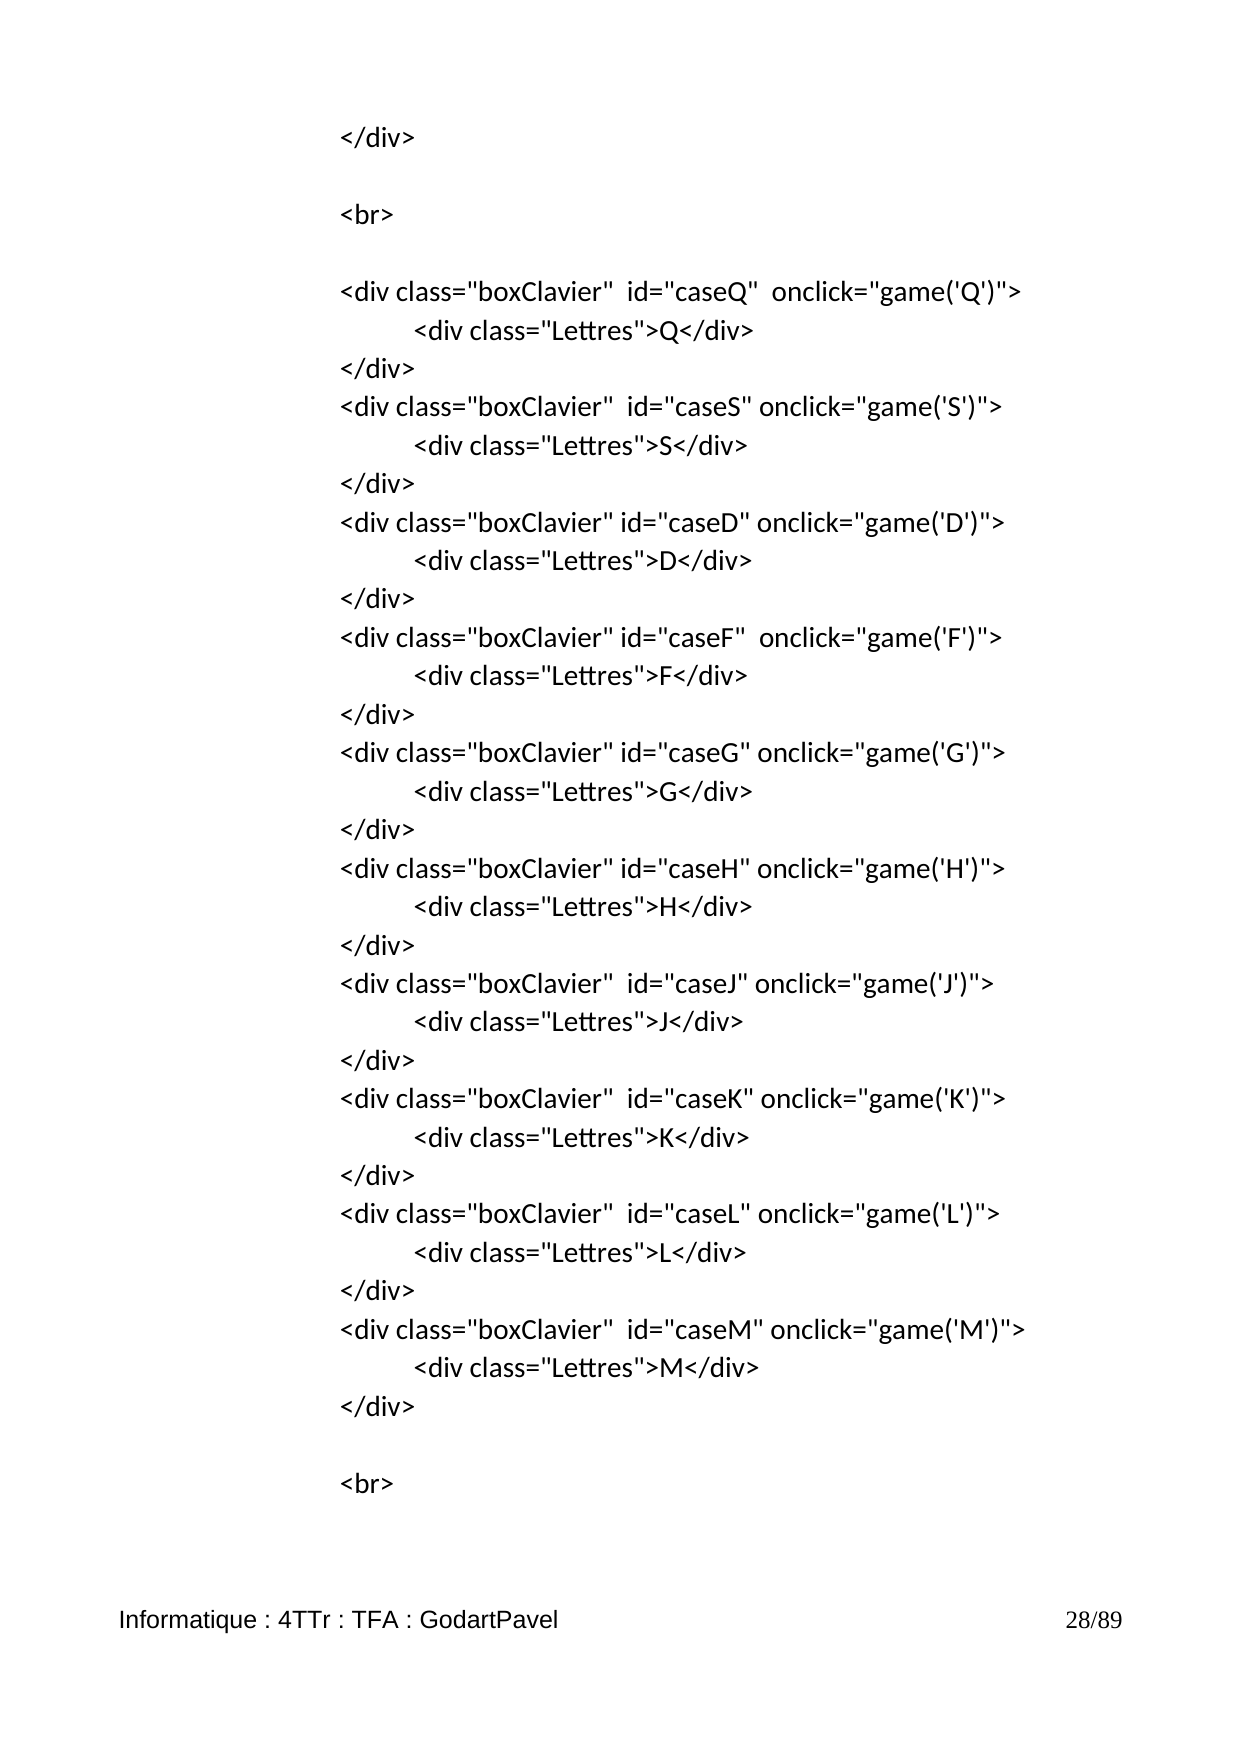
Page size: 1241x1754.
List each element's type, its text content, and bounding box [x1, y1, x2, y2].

text <div class="Lettres">H</div> [118, 888, 1123, 924]
text </div> [118, 119, 1123, 155]
text <div class="Lettres">K</div> [118, 1119, 1123, 1154]
text <div class="boxClavier" id="caseS" onclick="game('S')"> [118, 388, 1123, 424]
text <div class="Lettres">G</div> [118, 773, 1123, 808]
text <div class="boxClavier" id="caseH" onclick="game('H')"> [118, 850, 1123, 885]
text <div class="Lettres">D</div> [118, 542, 1123, 578]
text <div class="boxClavier" id="caseG" onclick="game('G')"> [118, 734, 1123, 770]
text </div> [118, 581, 1123, 616]
text </div> [118, 465, 1123, 501]
text <div class="Lettres">Q</div> [118, 312, 1123, 347]
text <div class="Lettres">J</div> [118, 1003, 1123, 1039]
text </div> [118, 811, 1123, 847]
text </div> [118, 696, 1123, 732]
text </div> [118, 1272, 1123, 1308]
text <div class="Lettres">M</div> [118, 1349, 1123, 1385]
text <div class="Lettres">S</div> [118, 427, 1123, 462]
text </div> [118, 1157, 1123, 1193]
text <br> [118, 1465, 1123, 1500]
text <div class="Lettres">F</div> [118, 657, 1123, 693]
text </div> [118, 927, 1123, 962]
text <div class="boxClavier" id="caseF" onclick="game('F')"> [118, 619, 1123, 655]
text <div class="boxClavier" id="caseD" onclick="game('D')"> [118, 504, 1123, 539]
text <div class="boxClavier" id="caseK" onclick="game('K')"> [118, 1080, 1123, 1116]
text <div class="boxClavier" id="caseM" onclick="game('M')"> [118, 1311, 1123, 1347]
text <div class="boxClavier" id="caseJ" onclick="game('J')"> [118, 965, 1123, 1001]
text <br> [118, 196, 1123, 232]
text <div class="boxClavier" id="caseQ" onclick="game('Q')"> [118, 273, 1123, 309]
text </div> [118, 350, 1123, 386]
text <div class="boxClavier" id="caseL" onclick="game('L')"> [118, 1196, 1123, 1231]
text </div> [118, 1042, 1123, 1077]
text <div class="Lettres">L</div> [118, 1234, 1123, 1270]
text </div> [118, 1388, 1123, 1423]
